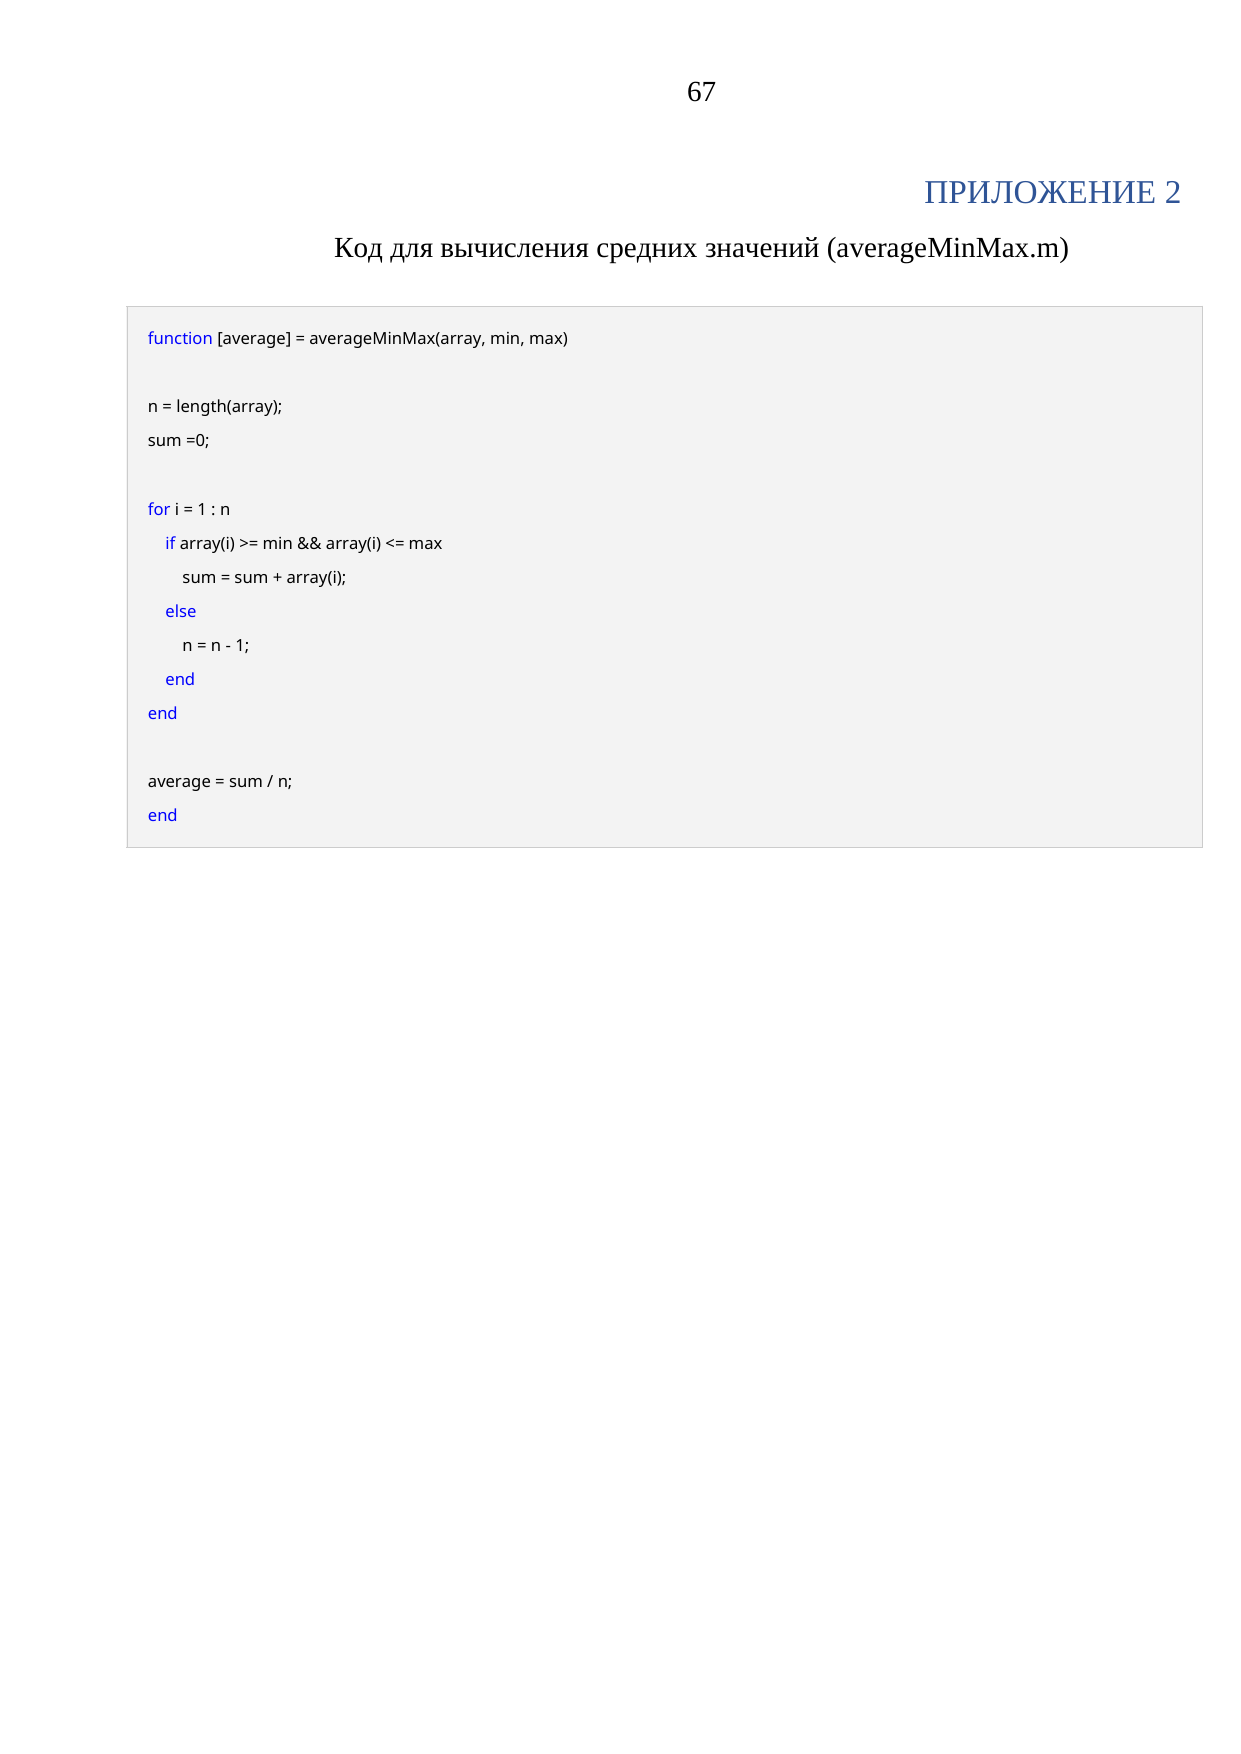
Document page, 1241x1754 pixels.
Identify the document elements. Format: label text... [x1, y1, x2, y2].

subtitle ПРИЛОЖЕНИЕ 2 [259, 173, 1181, 211]
text Код для вычисления средних значений (averageMinMax.m) [148, 230, 1181, 264]
text function [average] = averageMinMax(array, min, max) n = length(array); sum =0; for i = 1 : n if array(i) >= min && array(i) <= max sum = sum + array(i); else n = n - 1; end end average = sum / n; end [128, 307, 1202, 847]
